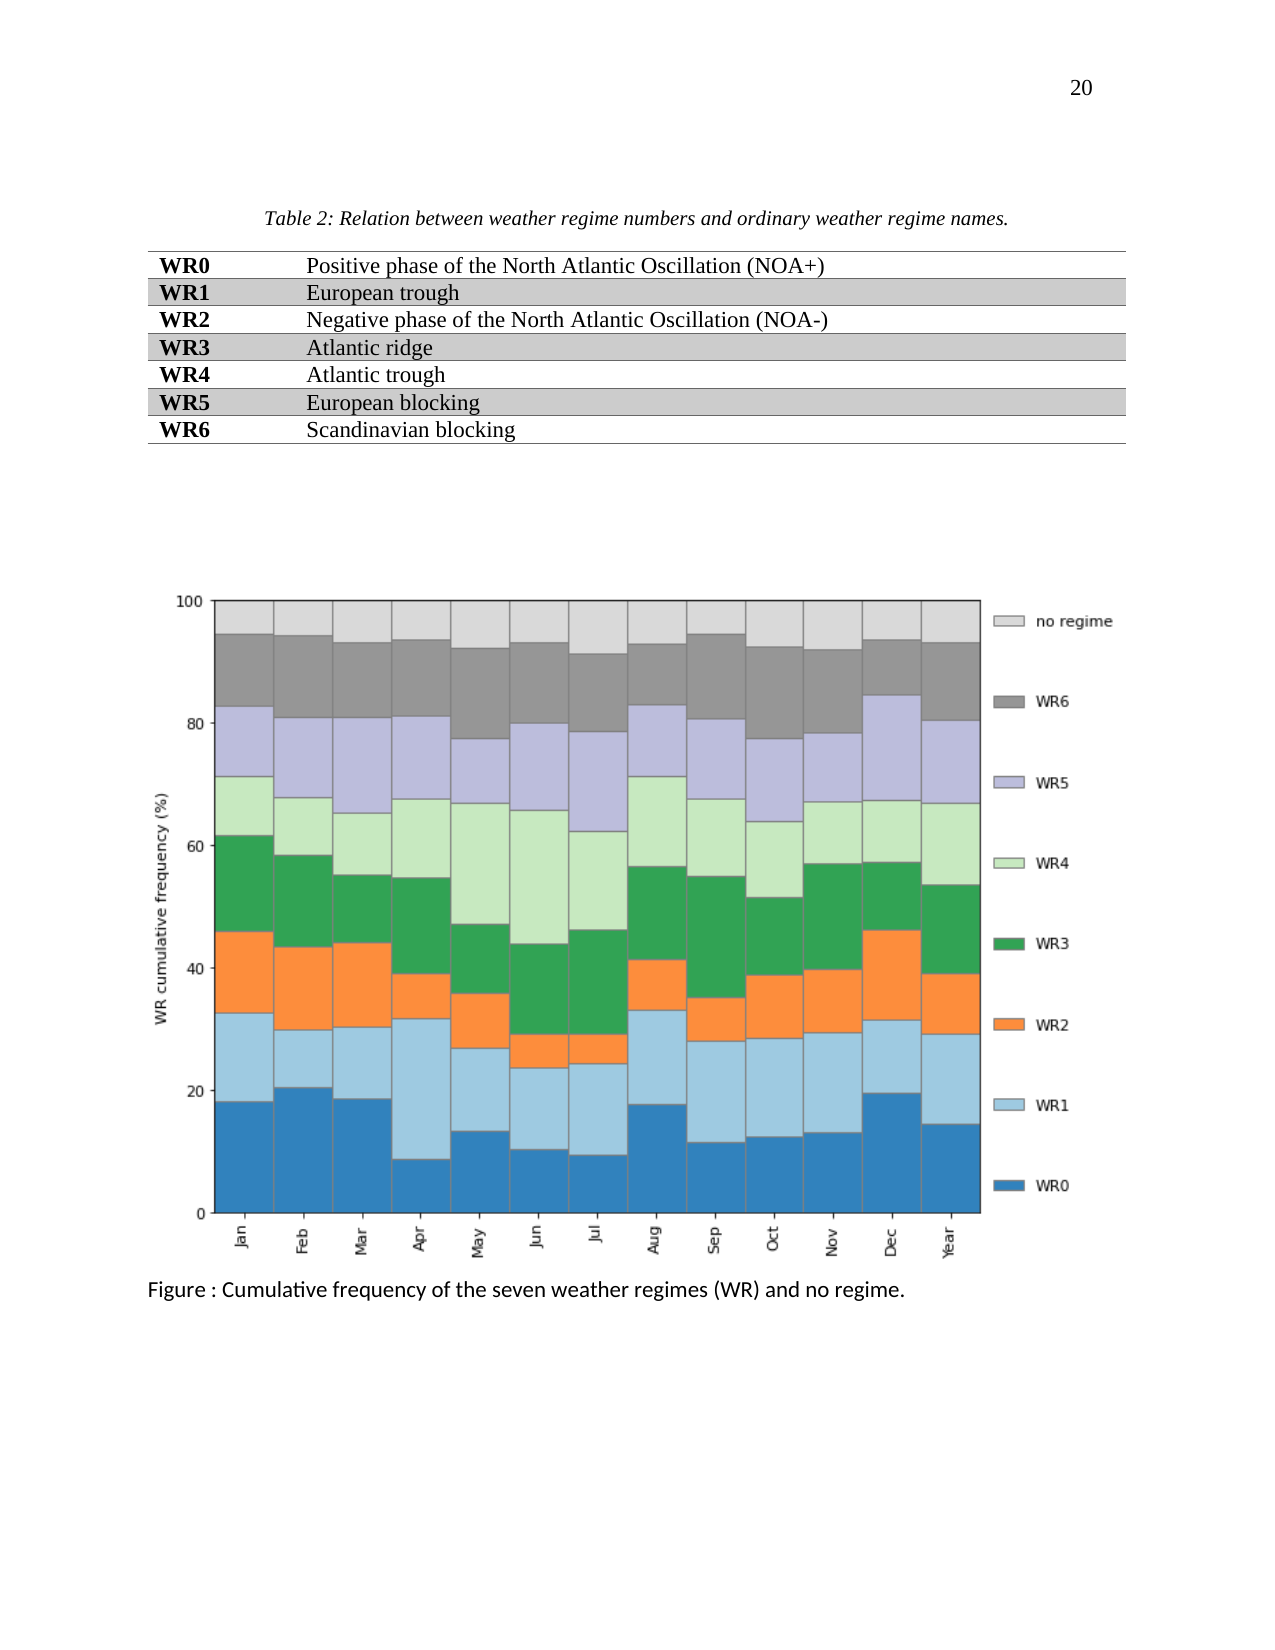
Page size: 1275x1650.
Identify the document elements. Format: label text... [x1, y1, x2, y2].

table_cell WR4 [148, 361, 295, 388]
table_cell WR5 [148, 389, 295, 415]
table_cell WR3 [148, 334, 295, 360]
table_cell Atlantic trough [295, 361, 1126, 388]
table_cell WR2 [148, 306, 295, 333]
table_cell Negative phase of the North Atlantic Oscillation (NOA-) [295, 306, 1126, 333]
table_header Positive phase of the North Atlantic Oscillation (NOA+) [295, 252, 1126, 278]
table_cell WR1 [148, 279, 295, 305]
table_cell WR6 [148, 416, 295, 442]
table_cell European blocking [295, 389, 1126, 415]
table_cell European trough [295, 279, 1126, 305]
table_header WR0 [148, 252, 295, 278]
table_cell Atlantic ridge [295, 334, 1126, 360]
picture [147, 586, 1128, 1266]
text Table 2: Relation between weather regime numbers and ordinary weather regime names. [148, 206, 1127, 230]
table_cell Scandinavian blocking [295, 416, 1126, 442]
